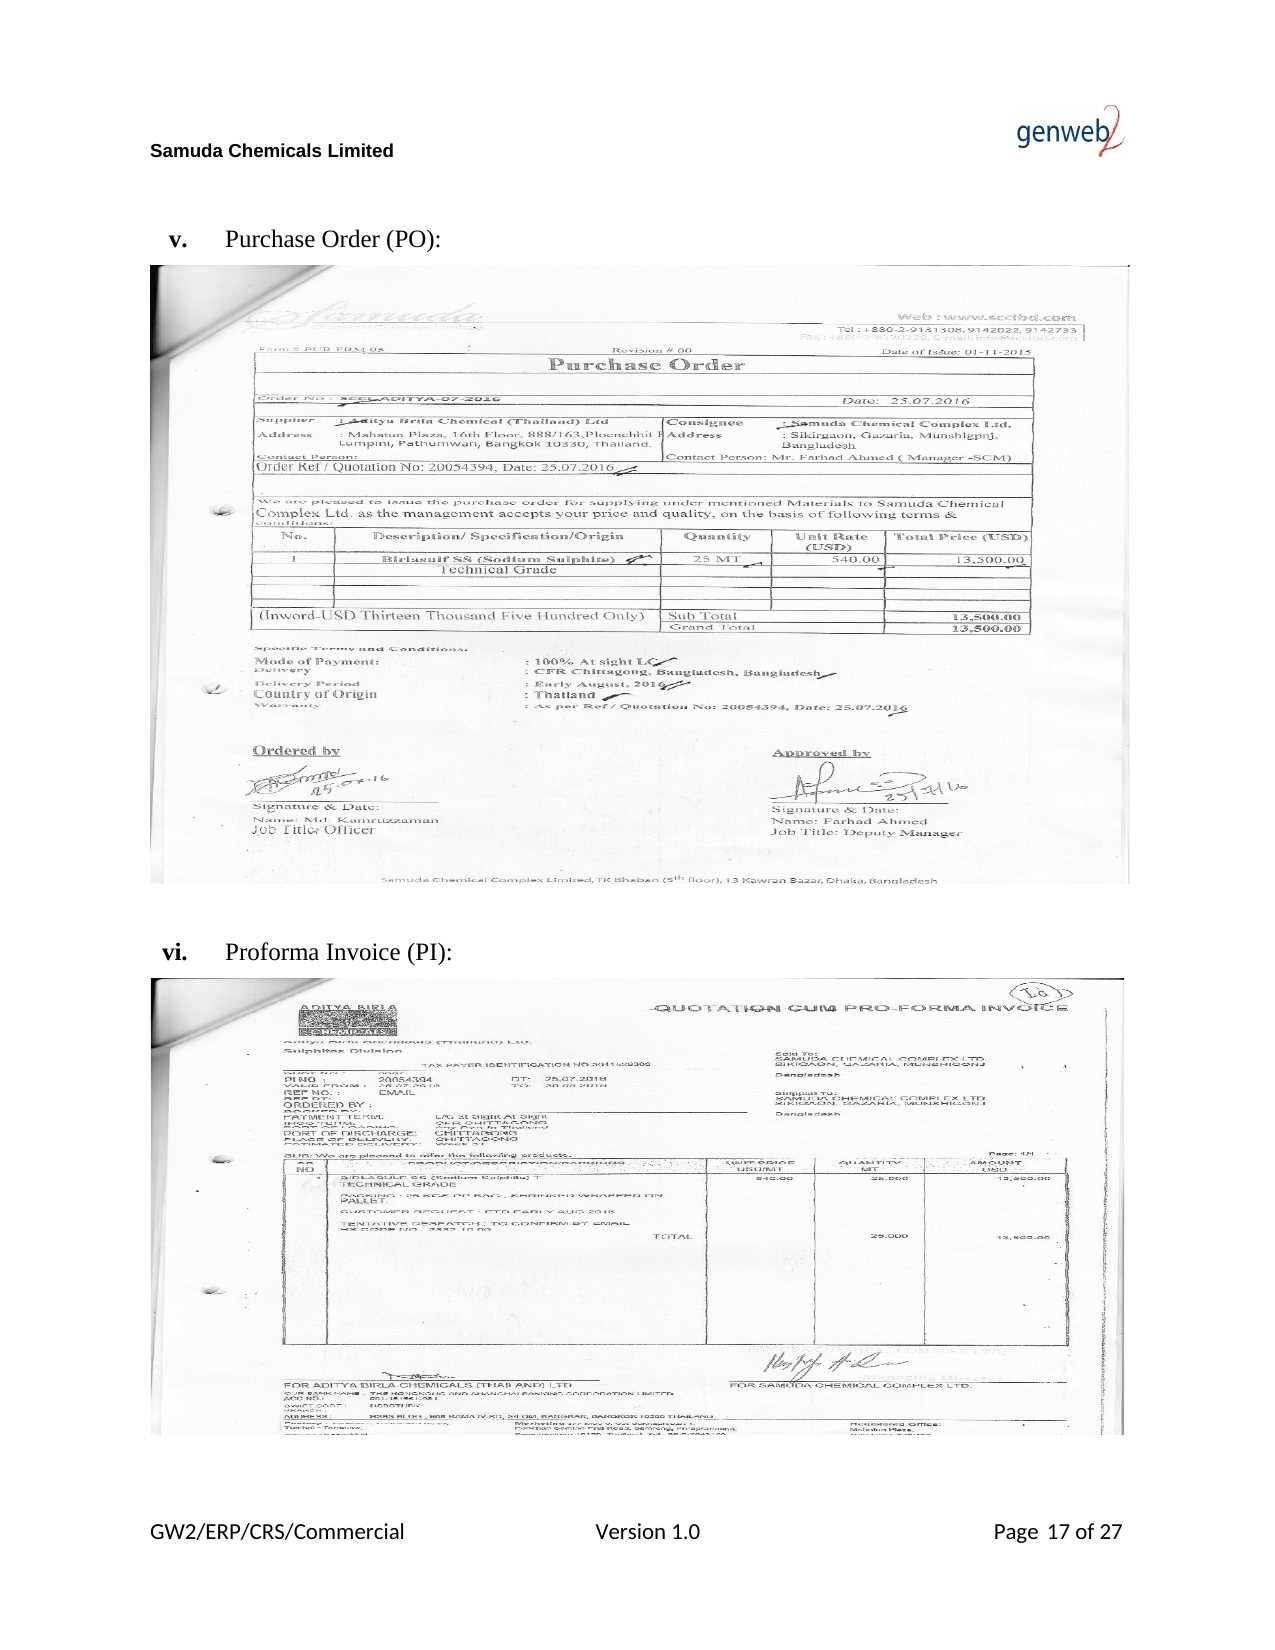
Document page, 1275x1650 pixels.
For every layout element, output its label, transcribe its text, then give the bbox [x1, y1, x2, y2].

list Purchase Order (PO): [187, 224, 1125, 252]
picture [1017, 105, 1125, 158]
picture [150, 265, 1130, 884]
picture [150, 978, 1125, 1435]
list Proforma Invoice (PI): [187, 937, 1125, 966]
